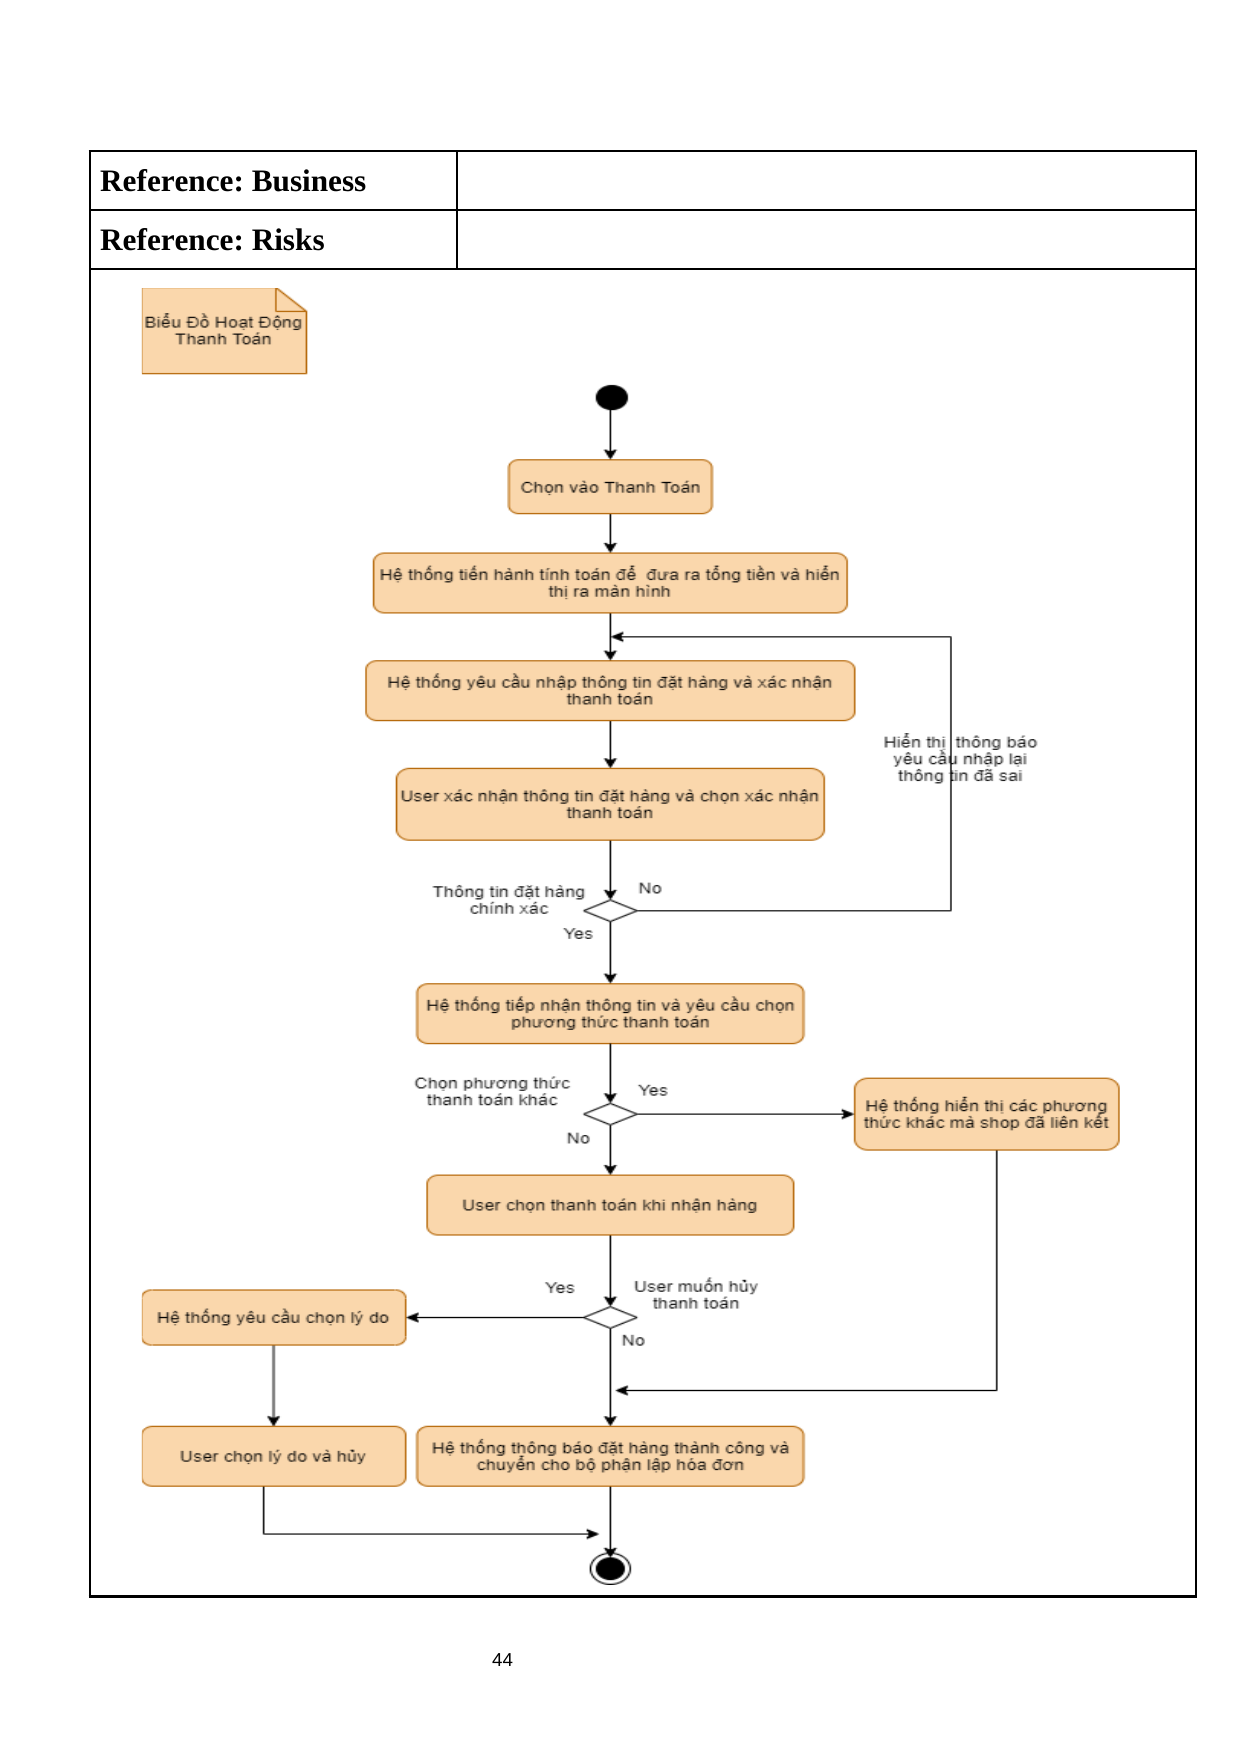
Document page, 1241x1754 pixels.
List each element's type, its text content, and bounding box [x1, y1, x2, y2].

table_cell Reference: Business [91, 152, 456, 209]
table_cell [91, 270, 1195, 1595]
table_cell Reference: Risks [91, 211, 456, 268]
table_cell [458, 211, 1195, 268]
picture [141, 288, 1120, 1585]
table_cell [458, 152, 1195, 209]
